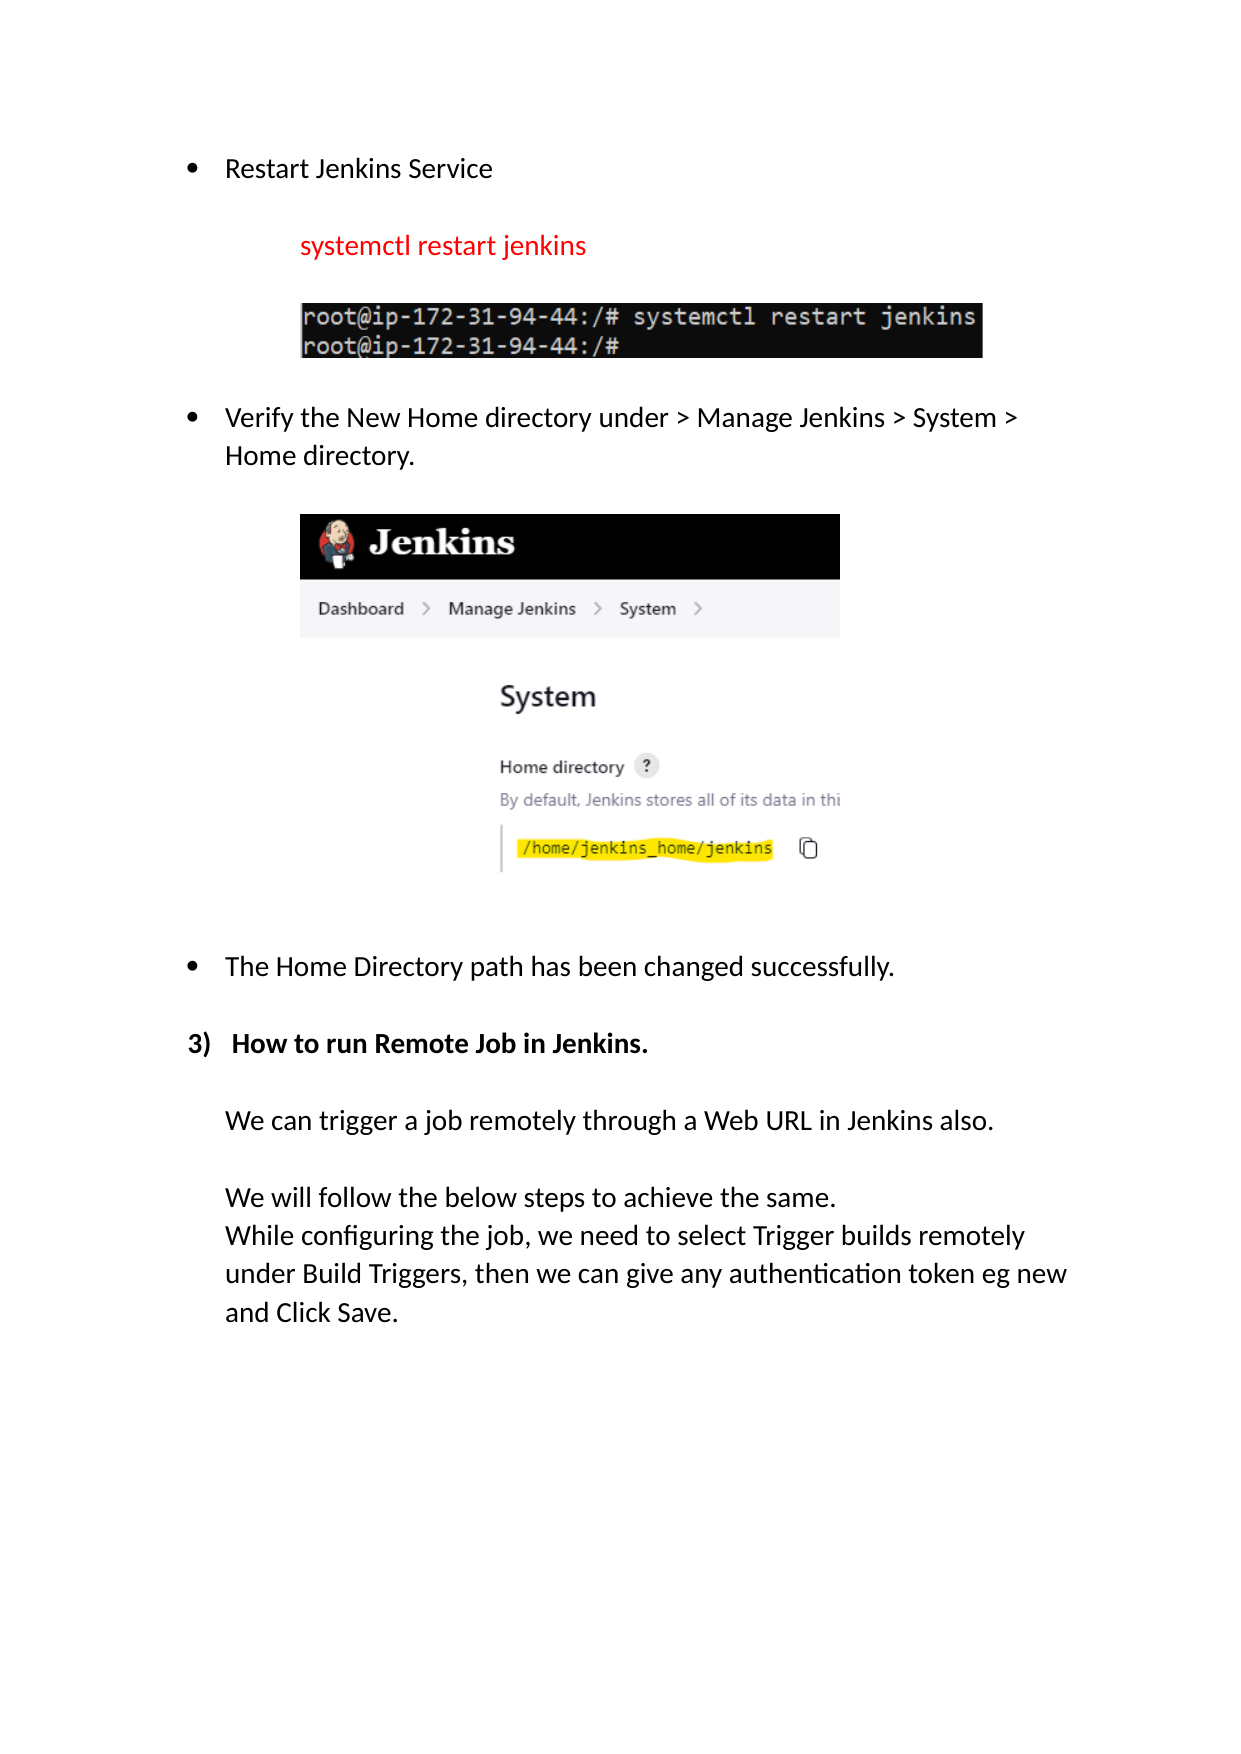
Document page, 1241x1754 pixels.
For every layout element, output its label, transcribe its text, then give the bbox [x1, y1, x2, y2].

list Restart Jenkins Service [187, 150, 1090, 186]
list We can trigger a job remotely through a Web URL in Jenkins also. [225, 1102, 1090, 1137]
list While configuring the job, we need to select Trigger builds remotely under Build Triggers, then we can give any authentication token eg new and Click Save. [225, 1217, 1090, 1330]
list The Home Directory path has been changed successfully. [187, 948, 1090, 984]
list How to run Remote Job in Jenkins. [187, 1025, 1090, 1061]
list We will follow the below steps to achieve the same. [225, 1179, 1090, 1214]
list Verify the New Home directory under > Manage Jenkins > System > Home directory. [187, 399, 1090, 473]
list systemctl restart jenkins [300, 227, 1090, 262]
picture [300, 514, 840, 875]
picture [300, 303, 983, 358]
